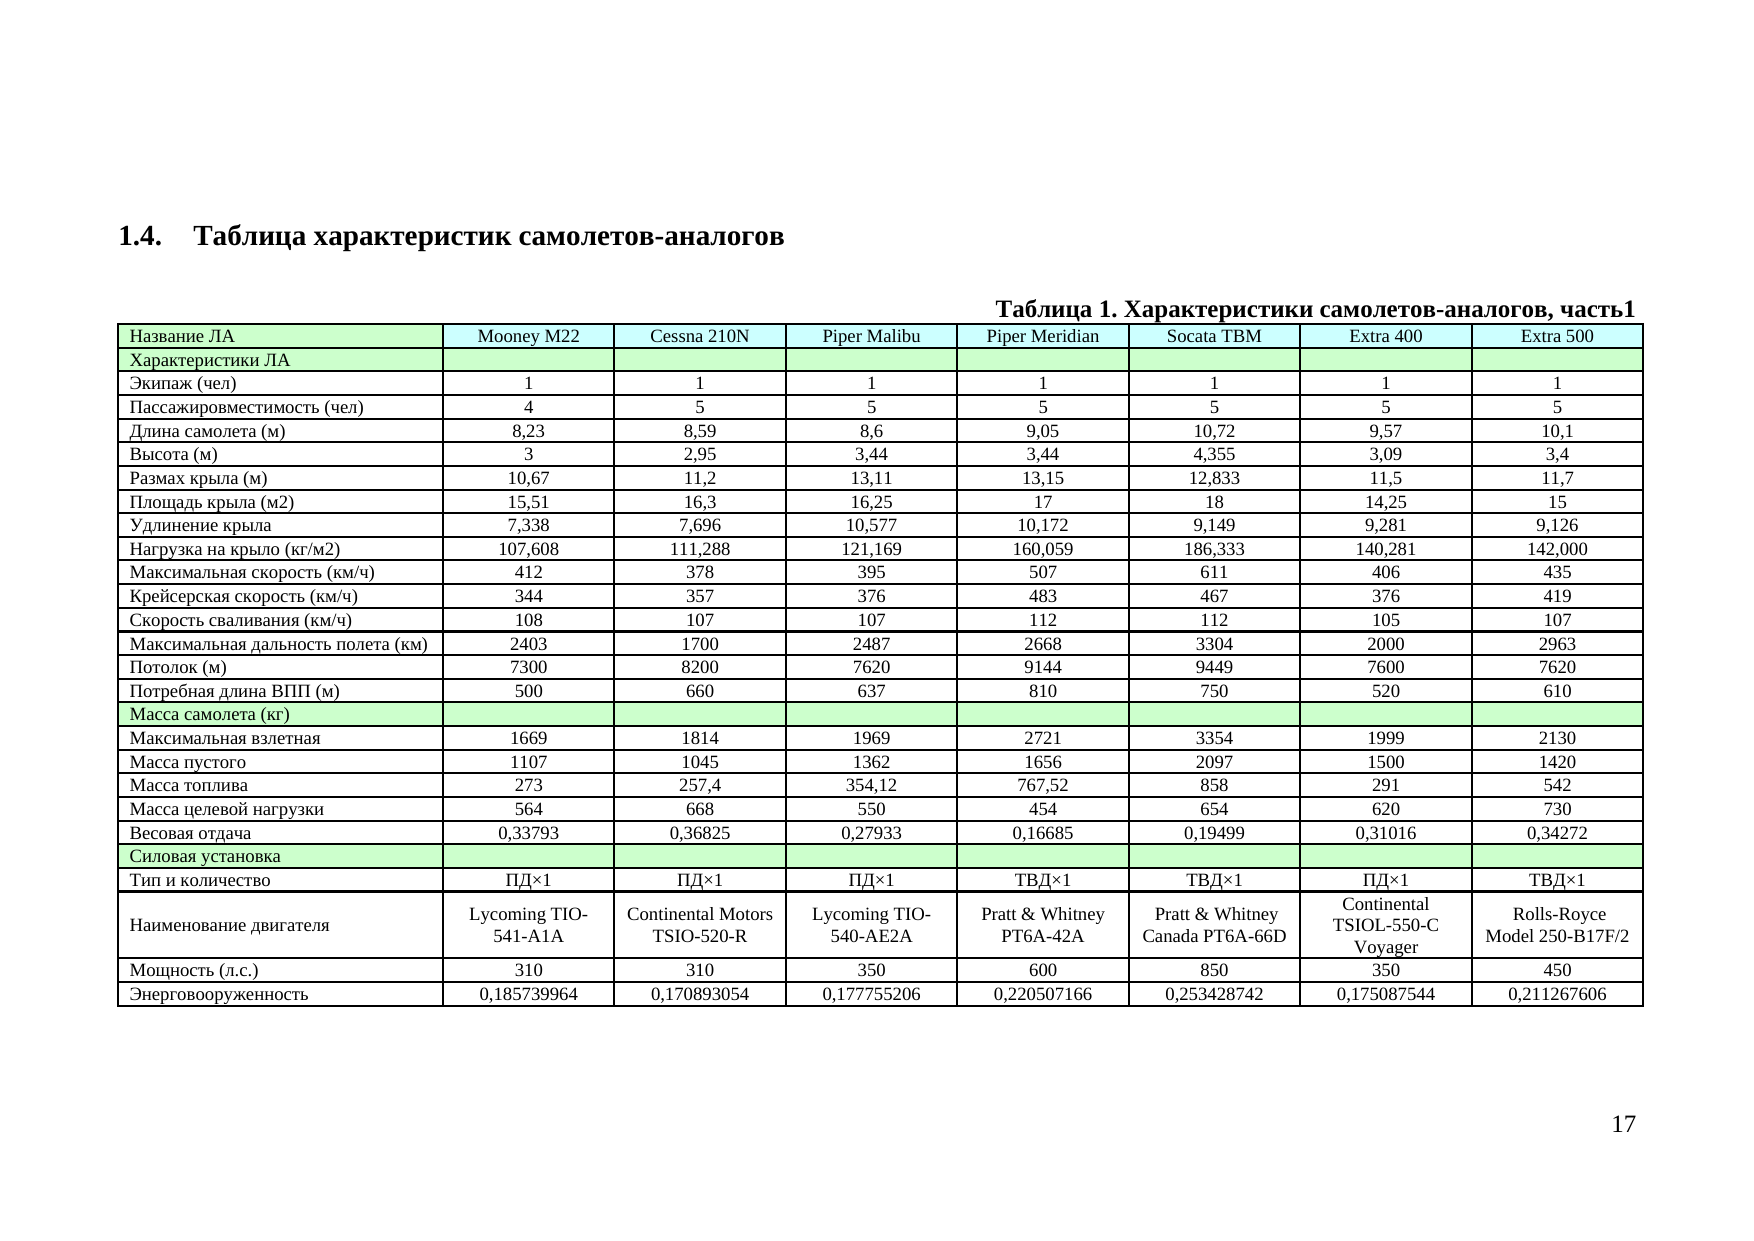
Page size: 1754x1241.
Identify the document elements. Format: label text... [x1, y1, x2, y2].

table_cell 344 [444, 585, 613, 607]
table_cell Высота (м) [119, 443, 442, 465]
table_cell 0,175087544 [1301, 983, 1471, 1004]
table_cell 2,95 [615, 443, 785, 465]
table_cell 5 [1130, 396, 1299, 417]
table_cell [615, 349, 785, 370]
table_cell 550 [787, 798, 956, 819]
table_cell 376 [787, 585, 956, 607]
table_cell [958, 845, 1128, 867]
table_cell Нагрузка на крыло (кг/м2) [119, 538, 442, 559]
table_cell 5 [615, 396, 785, 417]
table_cell 1 [787, 372, 956, 394]
table_cell [1301, 349, 1471, 370]
table_cell 2000 [1301, 633, 1471, 654]
table_cell ПД×1 [1301, 869, 1471, 890]
table_cell Масса пустого [119, 751, 442, 772]
table_cell 1420 [1473, 751, 1642, 772]
table_cell 10,1 [1473, 420, 1642, 441]
table_cell Скорость сваливания (км/ч) [119, 609, 442, 630]
table_cell [615, 845, 785, 867]
table_cell Энерговооруженность [119, 983, 442, 1004]
table_cell 1969 [787, 727, 956, 748]
table_cell Пассажировместимость (чел) [119, 396, 442, 417]
table_cell 850 [1130, 959, 1299, 981]
table_cell [1473, 349, 1642, 370]
table_cell Pratt & Whitney PT6A-42A [958, 893, 1128, 957]
table_cell 5 [1473, 396, 1642, 417]
table_cell ПД×1 [444, 869, 613, 890]
table_cell 10,67 [444, 467, 613, 488]
table_cell 11,5 [1301, 467, 1471, 488]
table_cell 483 [958, 585, 1128, 607]
table_header Extra 500 [1473, 325, 1642, 347]
table_cell [958, 703, 1128, 725]
table_cell 3,44 [958, 443, 1128, 465]
table_cell 7600 [1301, 656, 1471, 678]
table_cell 0,19499 [1130, 822, 1299, 843]
table_cell [787, 845, 956, 867]
table_cell [444, 703, 613, 725]
table_cell 14,25 [1301, 491, 1471, 512]
table_cell 160,059 [958, 538, 1128, 559]
table_cell 9449 [1130, 656, 1299, 678]
table_cell ПД×1 [787, 869, 956, 890]
table_cell Pratt & Whitney Canada PT6A-66D [1130, 893, 1299, 957]
table_cell [1130, 349, 1299, 370]
table_cell 5 [787, 396, 956, 417]
table_cell Потребная длина ВПП (м) [119, 680, 442, 701]
table_cell 111,288 [615, 538, 785, 559]
table_cell Силовая установка [119, 845, 442, 867]
table_cell 10,172 [958, 514, 1128, 536]
table_cell 654 [1130, 798, 1299, 819]
table_cell 412 [444, 561, 613, 583]
table_cell 454 [958, 798, 1128, 819]
table_cell [787, 349, 956, 370]
table_cell 107 [787, 609, 956, 630]
table_cell 1107 [444, 751, 613, 772]
table_cell Весовая отдача [119, 822, 442, 843]
table_cell 9,57 [1301, 420, 1471, 441]
table_cell Мощность (л.с.) [119, 959, 442, 981]
table_cell Continental Motors TSIO-520-R [615, 893, 785, 957]
table_cell 419 [1473, 585, 1642, 607]
table_cell 1500 [1301, 751, 1471, 772]
table_cell 2130 [1473, 727, 1642, 748]
table_cell 15 [1473, 491, 1642, 512]
table_cell 18 [1130, 491, 1299, 512]
table_cell Масса самолета (кг) [119, 703, 442, 725]
table_cell 9144 [958, 656, 1128, 678]
table_cell 378 [615, 561, 785, 583]
table_header Socata TBM [1130, 325, 1299, 347]
table_cell 3304 [1130, 633, 1299, 654]
table_cell 310 [615, 959, 785, 981]
table_cell 3354 [1130, 727, 1299, 748]
table_cell 450 [1473, 959, 1642, 981]
table_header Piper Malibu [787, 325, 956, 347]
table_cell 0,211267606 [1473, 983, 1642, 1004]
table_header Название ЛА [119, 325, 442, 347]
table_cell [444, 349, 613, 370]
table_cell 3 [444, 443, 613, 465]
table_cell Lycoming TIO-540-AE2A [787, 893, 956, 957]
table_cell 2487 [787, 633, 956, 654]
table_cell 3,4 [1473, 443, 1642, 465]
table_cell 1 [1301, 372, 1471, 394]
table_cell 0,253428742 [1130, 983, 1299, 1004]
table_cell 1 [444, 372, 613, 394]
table_cell Крейсерская скорость (км/ч) [119, 585, 442, 607]
table_cell 1 [958, 372, 1128, 394]
table_cell 8200 [615, 656, 785, 678]
table_cell 2097 [1130, 751, 1299, 772]
table_cell Максимальная взлетная [119, 727, 442, 748]
table_cell 12,833 [1130, 467, 1299, 488]
table_cell 0,185739964 [444, 983, 613, 1004]
table_cell ТВД×1 [1130, 869, 1299, 890]
table_cell 5 [958, 396, 1128, 417]
table_cell 0,220507166 [958, 983, 1128, 1004]
table_cell Масса целевой нагрузки [119, 798, 442, 819]
table_cell 13,11 [787, 467, 956, 488]
table_cell 730 [1473, 798, 1642, 819]
table_cell 10,577 [787, 514, 956, 536]
table_cell 291 [1301, 774, 1471, 796]
table_cell Максимальная скорость (км/ч) [119, 561, 442, 583]
table_cell 637 [787, 680, 956, 701]
table_cell 2721 [958, 727, 1128, 748]
table_cell 1700 [615, 633, 785, 654]
table_cell [1130, 845, 1299, 867]
table_cell 542 [1473, 774, 1642, 796]
table_cell 3,09 [1301, 443, 1471, 465]
table_cell 7620 [787, 656, 956, 678]
table_cell 858 [1130, 774, 1299, 796]
table_cell 564 [444, 798, 613, 819]
table_cell 5 [1301, 396, 1471, 417]
table_cell [615, 703, 785, 725]
table_cell [444, 845, 613, 867]
table_cell 107,608 [444, 538, 613, 559]
table_cell Lycoming TIO-541-A1A [444, 893, 613, 957]
table_cell 108 [444, 609, 613, 630]
table_cell 350 [787, 959, 956, 981]
table_cell 1 [615, 372, 785, 394]
table_cell 11,7 [1473, 467, 1642, 488]
table_cell 257,4 [615, 774, 785, 796]
table_cell 105 [1301, 609, 1471, 630]
table_cell 17 [958, 491, 1128, 512]
table_cell 376 [1301, 585, 1471, 607]
table_cell 520 [1301, 680, 1471, 701]
table_cell 4,355 [1130, 443, 1299, 465]
table_cell 395 [787, 561, 956, 583]
table_cell 660 [615, 680, 785, 701]
table_cell 15,51 [444, 491, 613, 512]
table_cell Удлинение крыла [119, 514, 442, 536]
table_cell 9,281 [1301, 514, 1471, 536]
table_cell 273 [444, 774, 613, 796]
table_cell 1814 [615, 727, 785, 748]
table_cell 16,3 [615, 491, 785, 512]
table_cell 1999 [1301, 727, 1471, 748]
table_cell 8,23 [444, 420, 613, 441]
table_cell 11,2 [615, 467, 785, 488]
table_cell 2963 [1473, 633, 1642, 654]
table_cell 112 [1130, 609, 1299, 630]
table_cell 620 [1301, 798, 1471, 819]
table_cell Тип и количество [119, 869, 442, 890]
table_cell 8,6 [787, 420, 956, 441]
table_cell 7300 [444, 656, 613, 678]
table_cell 0,36825 [615, 822, 785, 843]
table_cell 9,05 [958, 420, 1128, 441]
table_cell 107 [615, 609, 785, 630]
table_cell 107 [1473, 609, 1642, 630]
table_cell Максимальная дальность полета (км) [119, 633, 442, 654]
table_cell 810 [958, 680, 1128, 701]
table_cell 750 [1130, 680, 1299, 701]
table_cell [1473, 845, 1642, 867]
table_cell 186,333 [1130, 538, 1299, 559]
table_cell 357 [615, 585, 785, 607]
table_cell 668 [615, 798, 785, 819]
table_cell 2668 [958, 633, 1128, 654]
table_cell 1669 [444, 727, 613, 748]
table_header Piper Meridian [958, 325, 1128, 347]
table_cell 610 [1473, 680, 1642, 701]
table_cell 611 [1130, 561, 1299, 583]
table_cell 4 [444, 396, 613, 417]
table_cell 310 [444, 959, 613, 981]
table_cell 3,44 [787, 443, 956, 465]
table_cell 121,169 [787, 538, 956, 559]
table_cell Длина самолета (м) [119, 420, 442, 441]
table_cell Размах крыла (м) [119, 467, 442, 488]
table_cell 2403 [444, 633, 613, 654]
table_cell 8,59 [615, 420, 785, 441]
table_cell 16,25 [787, 491, 956, 512]
table_cell 7,696 [615, 514, 785, 536]
table_cell [1301, 703, 1471, 725]
table_cell Потолок (м) [119, 656, 442, 678]
table_header Mooney M22 [444, 325, 613, 347]
table_cell [1130, 703, 1299, 725]
table_cell 1045 [615, 751, 785, 772]
table_cell 1362 [787, 751, 956, 772]
table_cell 354,12 [787, 774, 956, 796]
table_cell 1 [1473, 372, 1642, 394]
table_cell 0,16685 [958, 822, 1128, 843]
table_cell 112 [958, 609, 1128, 630]
table_cell 0,177755206 [787, 983, 956, 1004]
table_cell 7620 [1473, 656, 1642, 678]
table_cell Характеристики ЛА [119, 349, 442, 370]
table_cell Экипаж (чел) [119, 372, 442, 394]
table_cell 467 [1130, 585, 1299, 607]
text Таблица характеристик самолетов-аналогов [118, 218, 1636, 252]
table_cell 435 [1473, 561, 1642, 583]
table_cell Rolls-Royce Model 250-B17F/2 [1473, 893, 1642, 957]
table_cell 0,27933 [787, 822, 956, 843]
table_cell Continental TSIOL-550-C Voyager [1301, 893, 1471, 957]
table_cell Масса топлива [119, 774, 442, 796]
text Таблица 1. Характеристики самолетов-аналогов, часть1 [118, 294, 1636, 323]
table_cell [958, 349, 1128, 370]
table_cell 507 [958, 561, 1128, 583]
table_cell ПД×1 [615, 869, 785, 890]
table_cell 600 [958, 959, 1128, 981]
table_cell 140,281 [1301, 538, 1471, 559]
table_cell 0,31016 [1301, 822, 1471, 843]
table_cell ТВД×1 [1473, 869, 1642, 890]
table_cell 9,149 [1130, 514, 1299, 536]
table_cell [1301, 845, 1471, 867]
table_cell 0,33793 [444, 822, 613, 843]
table_cell ТВД×1 [958, 869, 1128, 890]
table_cell Площадь крыла (м2) [119, 491, 442, 512]
table_cell 1656 [958, 751, 1128, 772]
table_cell 13,15 [958, 467, 1128, 488]
table_cell 7,338 [444, 514, 613, 536]
table_cell 500 [444, 680, 613, 701]
table_cell 406 [1301, 561, 1471, 583]
table_cell 767,52 [958, 774, 1128, 796]
table_cell 10,72 [1130, 420, 1299, 441]
table_cell 1 [1130, 372, 1299, 394]
table_header Extra 400 [1301, 325, 1471, 347]
table_header Cessna 210N [615, 325, 785, 347]
table_cell Наименование двигателя [119, 893, 442, 957]
table_cell 9,126 [1473, 514, 1642, 536]
table_cell 142,000 [1473, 538, 1642, 559]
table_cell [787, 703, 956, 725]
table_cell 350 [1301, 959, 1471, 981]
table_cell 0,34272 [1473, 822, 1642, 843]
table_cell 0,170893054 [615, 983, 785, 1004]
table_cell [1473, 703, 1642, 725]
